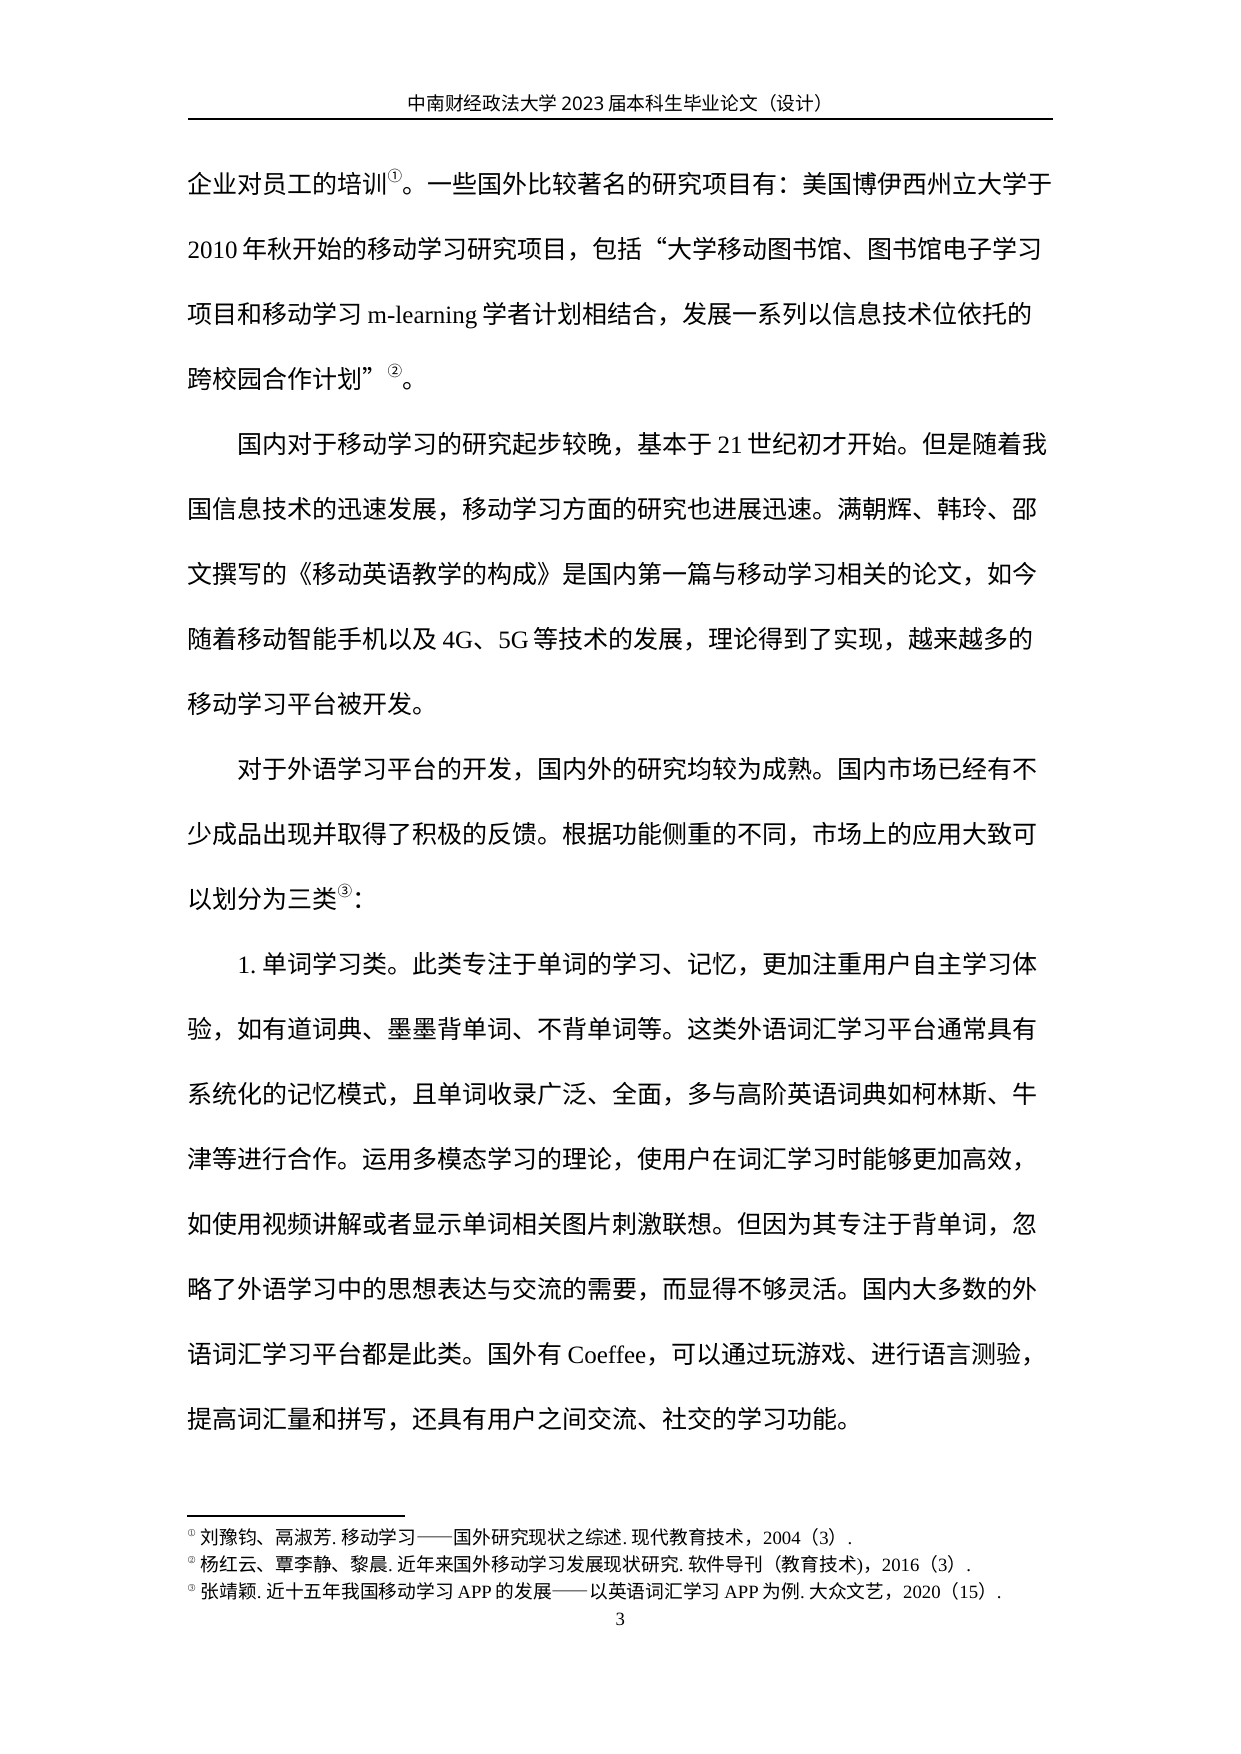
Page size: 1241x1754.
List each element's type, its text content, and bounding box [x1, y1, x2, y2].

text 1. 单词学习类。此类专注于单词的学习、记忆，更加注重用户自主学习体验，如有道词典、墨墨背单词、不背单词等。这类外语词汇学习平台通常具有系统化的记忆模式，且单词收录广泛、全面，多与高阶英语词典如柯林斯、牛津等进行合作。运用多模态学习的理论，使用户在词汇学习时能够更加高效，如使用视频讲解或者显示单词相关图片刺激联想。但因为其专注于背单词，忽略了外语学习中的思想表达与交流的需要，而显得不够灵活。国内大多数的外语词汇学习平台都是此类。国外有Coeffee，可以通过玩游戏、进行语言测验，提高词汇量和拼写，还具有用户之间交流、社交的学习功能。 [187, 930, 1053, 1450]
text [187, 150, 1053, 410]
text 国内对于移动学习的研究起步较晚，基本于21世纪初才开始。但是随着我国信息技术的迅速发展，移动学习方面的研究也进展迅速。满朝辉、韩玲、邵文撰写的《移动英语教学的构成》是国内第一篇与移动学习相关的论文，如今随着移动智能手机以及4G、5G等技术的发展，理论得到了实现，越来越多的移动学习平台被开发。 [187, 410, 1053, 735]
text 对于外语学习平台的开发，国内外的研究均较为成熟。国内市场已经有不少成品出现并取得了积极的反馈。根据功能侧重的不同，市场上的应用大致可以划分为三类： [187, 735, 1053, 930]
